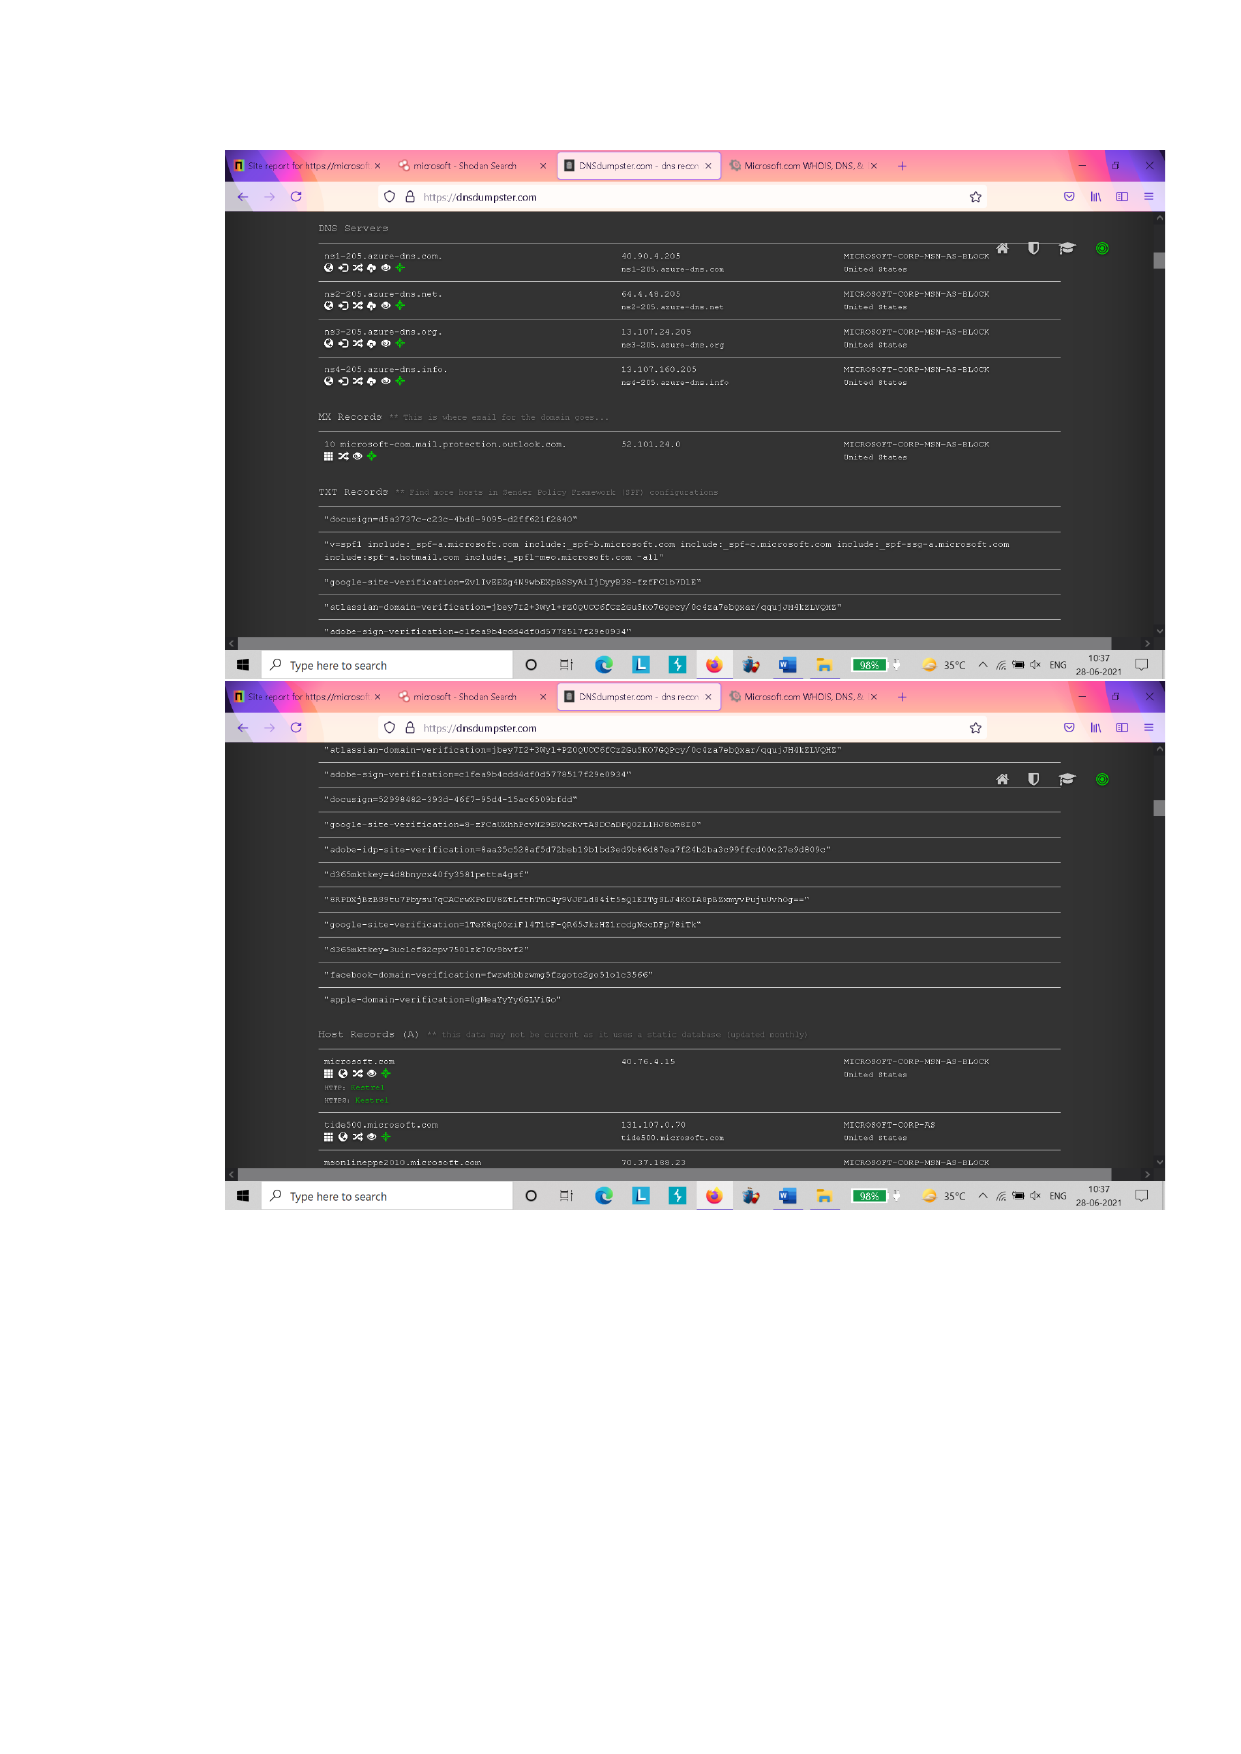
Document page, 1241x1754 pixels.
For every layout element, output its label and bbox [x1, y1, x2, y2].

picture [225, 150, 1166, 679]
picture [225, 681, 1166, 1210]
